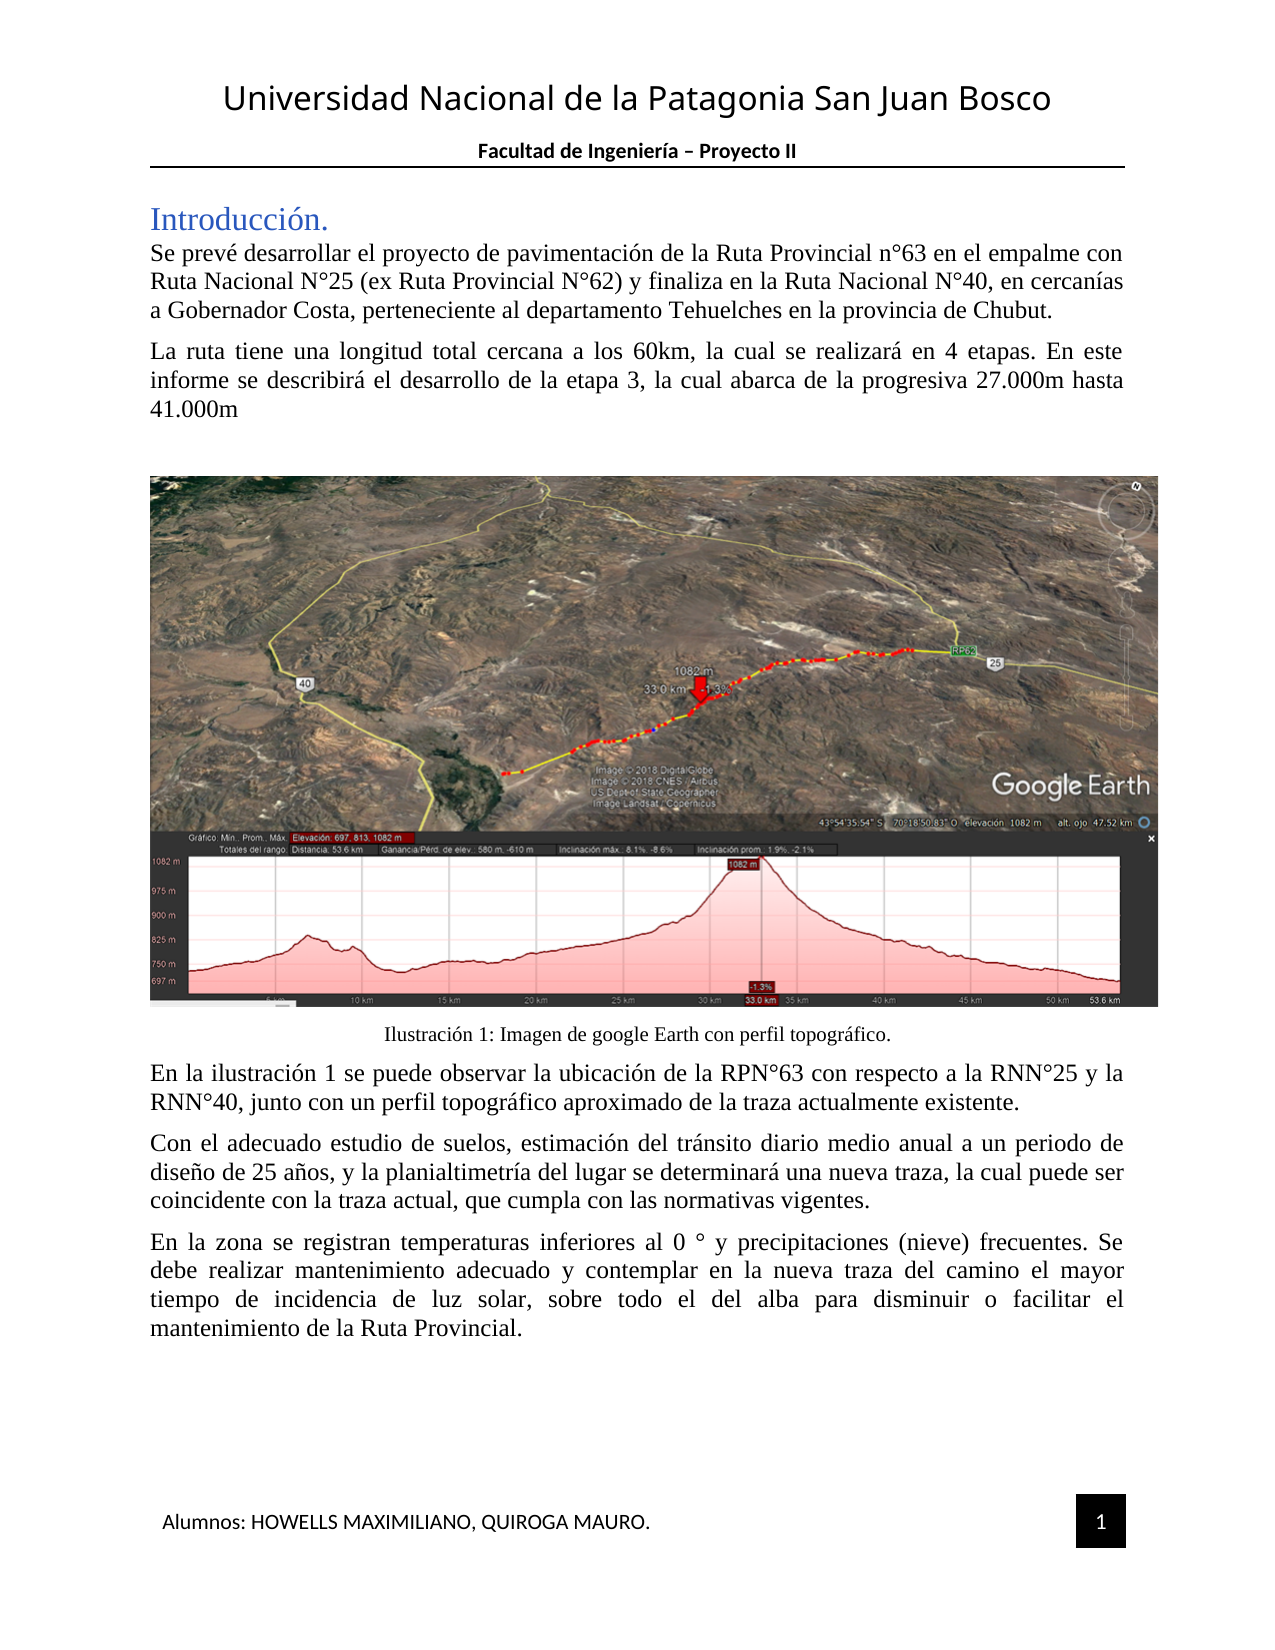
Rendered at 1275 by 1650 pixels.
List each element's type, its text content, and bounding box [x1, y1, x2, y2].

picture [150, 476, 1159, 1007]
text La ruta tiene una longitud total cercana a los 60km, la cual se realizará en 4 etapas. En este informe se describirá el desarrollo de la etapa 3, la cual abarca de la progresiva 27.000m hasta 41.000m [150, 336, 1125, 423]
text En la zona se registran temperaturas inferiores al 0 ° y precipitaciones (nieve) frecuentes. Se debe realizar mantenimiento adecuado y contemplar en la nueva traza del camino el mayor tiempo de incidencia de luz solar, sobre todo el del alba para disminuir o facilitar el mantenimiento de la Ruta Provincial. [150, 1227, 1125, 1342]
text Con el adecuado estudio de suelos, estimación del tránsito diario medio anual a un periodo de diseño de 25 años, y la planialtimetría del lugar se determinará una nueva traza, la cual puede ser coincidente con la traza actual, que cumpla con las normativas vigentes. [150, 1128, 1125, 1214]
text Se prevé desarrollar el proyecto de pavimentación de la Ruta Provincial n°63 en el empalme con Ruta Nacional N°25 (ex Ruta Provincial N°62) y finaliza en la Ruta Nacional N°40, en cercanías a Gobernador Costa, perteneciente al departamento Tehuelches en la provincia de Chubut. [150, 238, 1125, 324]
text Ilustración 1: Imagen de google Earth con perfil topográfico. [150, 1022, 1125, 1046]
subtitle Introducción. [150, 199, 1125, 238]
text En la ilustración 1 se puede observar la ubicación de la RPN°63 con respecto a la RNN°25 y la RNN°40, junto con un perfil topográfico aproximado de la traza actualmente existente. [150, 1058, 1125, 1116]
